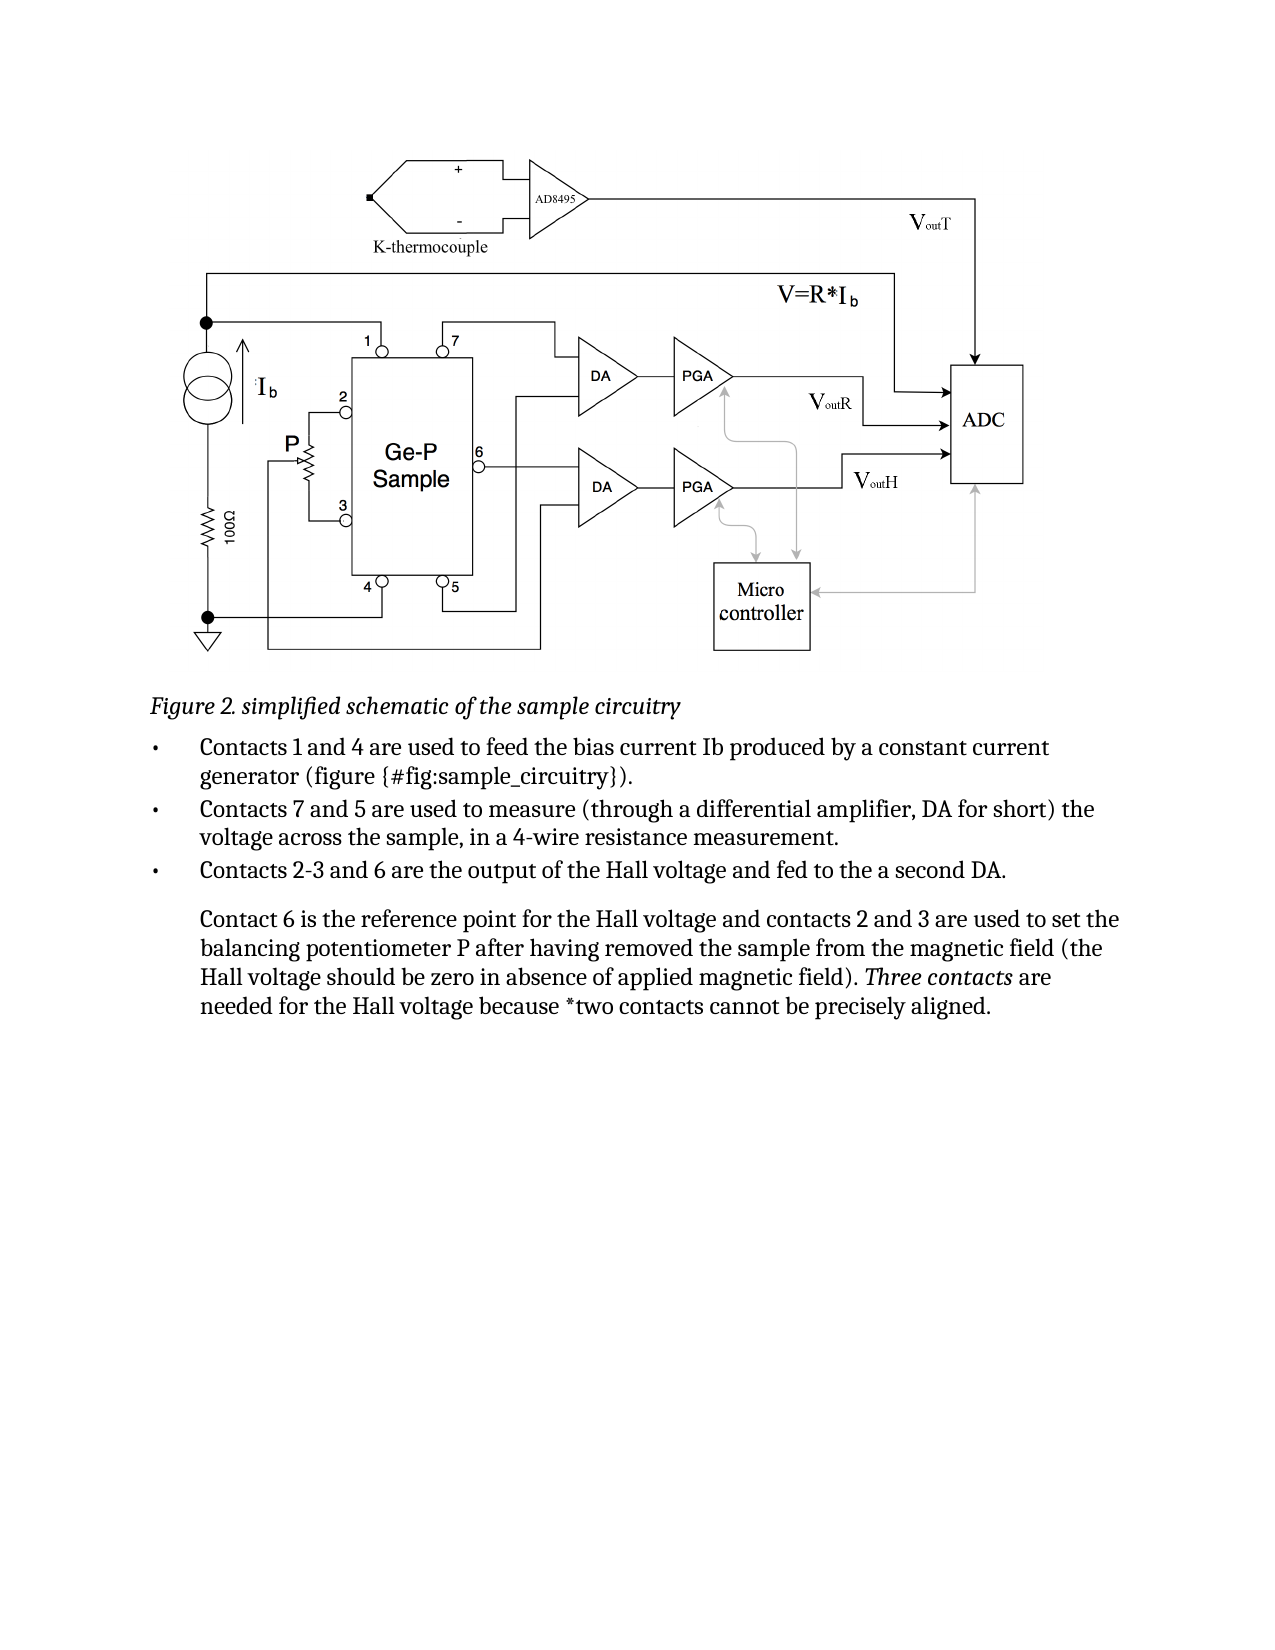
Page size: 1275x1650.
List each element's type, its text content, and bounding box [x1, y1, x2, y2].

list Contact 6 is the reference point for the Hall voltage and contacts 2 and 3 are used to set the balancing potentiometer P after having removed the sample from the magnetic field (the Hall voltage should be zero in absence of applied magnetic field). Three contacts are needed for the Hall voltage because *two contacts cannot be precisely aligned. [150, 905, 1125, 1020]
list Contacts 1 and 4 are used to feed the bias current Ib produced by a constant current generator (figure {#fig:sample_circuitry}). [150, 733, 1125, 791]
list Contacts 7 and 5 are used to measure (through a differential amplifier, DA for short) the voltage across the sample, in a 4-wire resistance measurement. [150, 794, 1125, 852]
list Contacts 2-3 and 6 are the output of the Hall voltage and fed to the a second DA. [150, 856, 1125, 884]
picture [168, 150, 1044, 672]
text Figure 2. simplified schematic of the sample circuitry [150, 692, 1125, 721]
